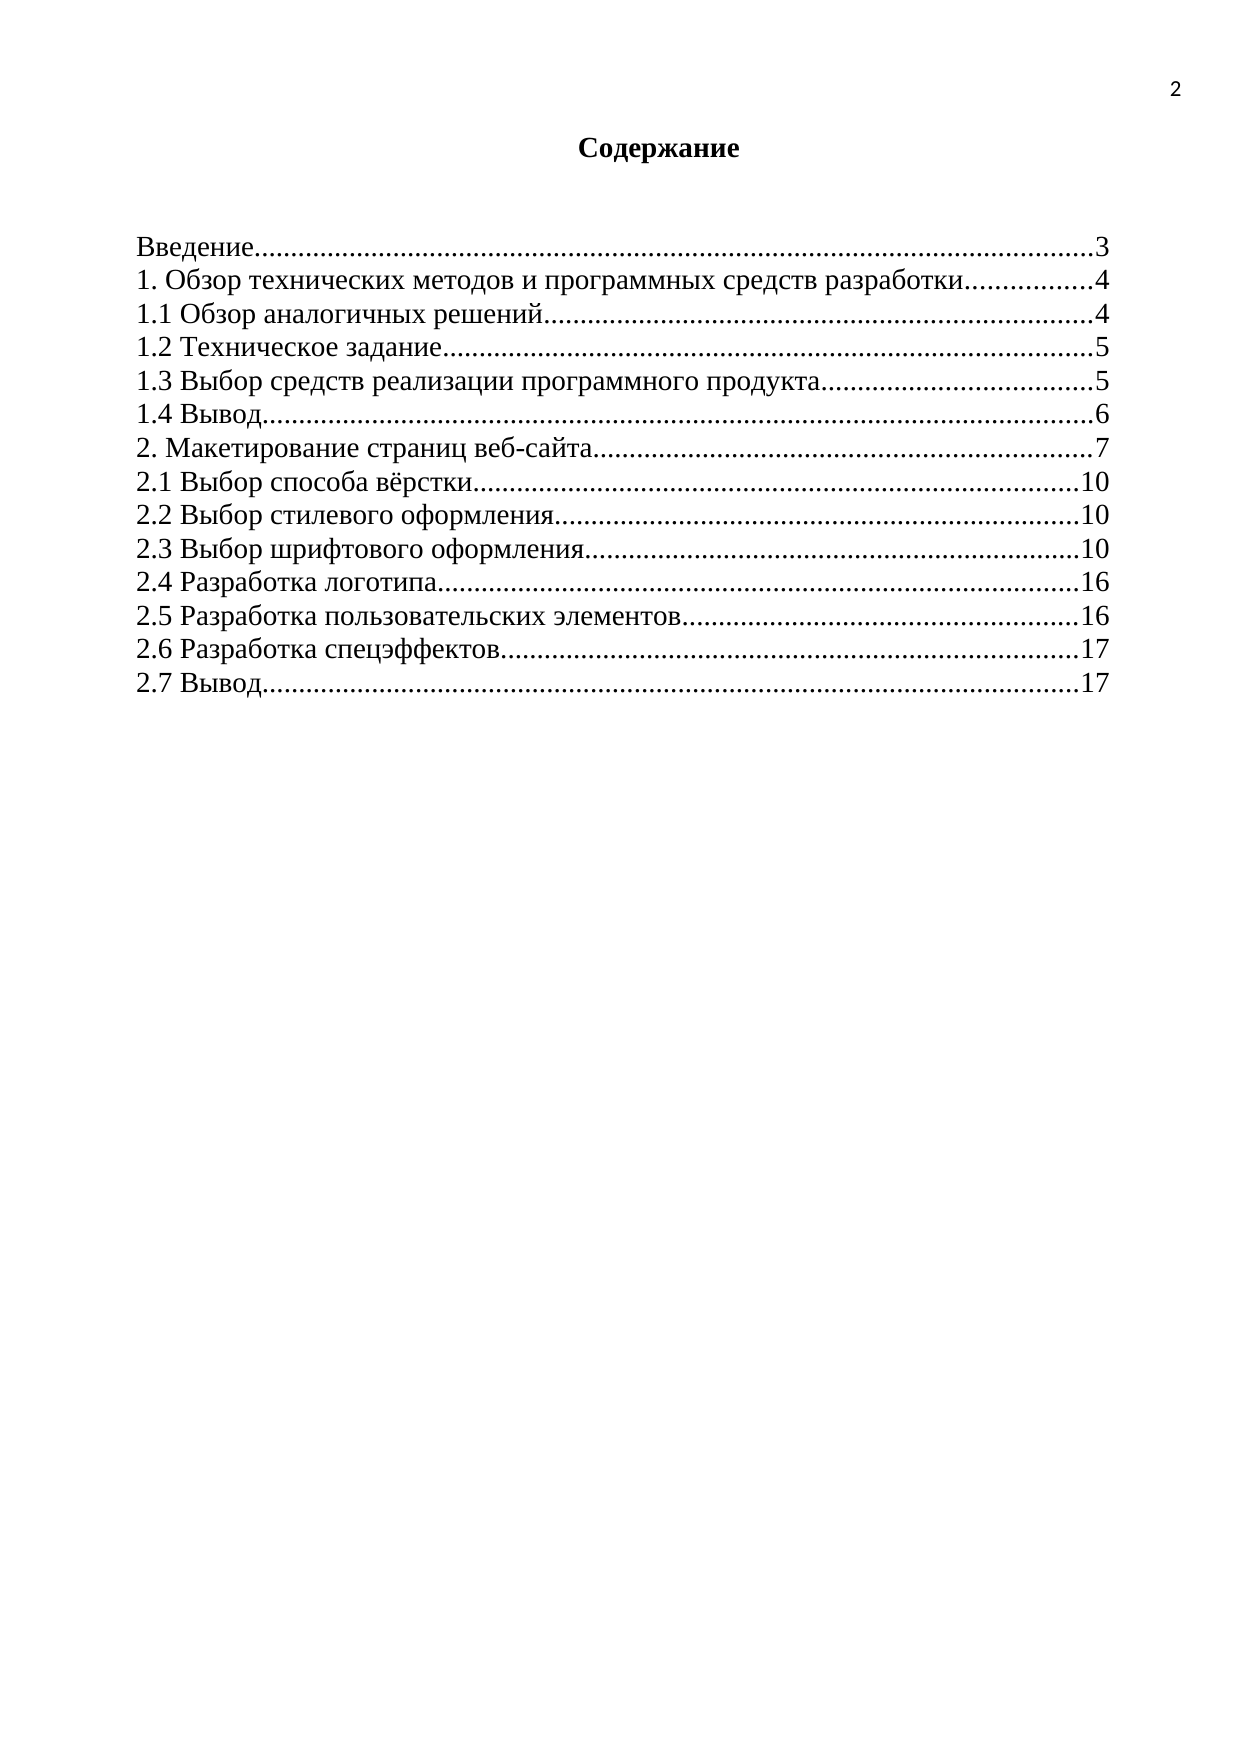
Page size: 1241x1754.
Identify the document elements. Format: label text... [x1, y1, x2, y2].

subtitle Содержание [136, 130, 1181, 163]
